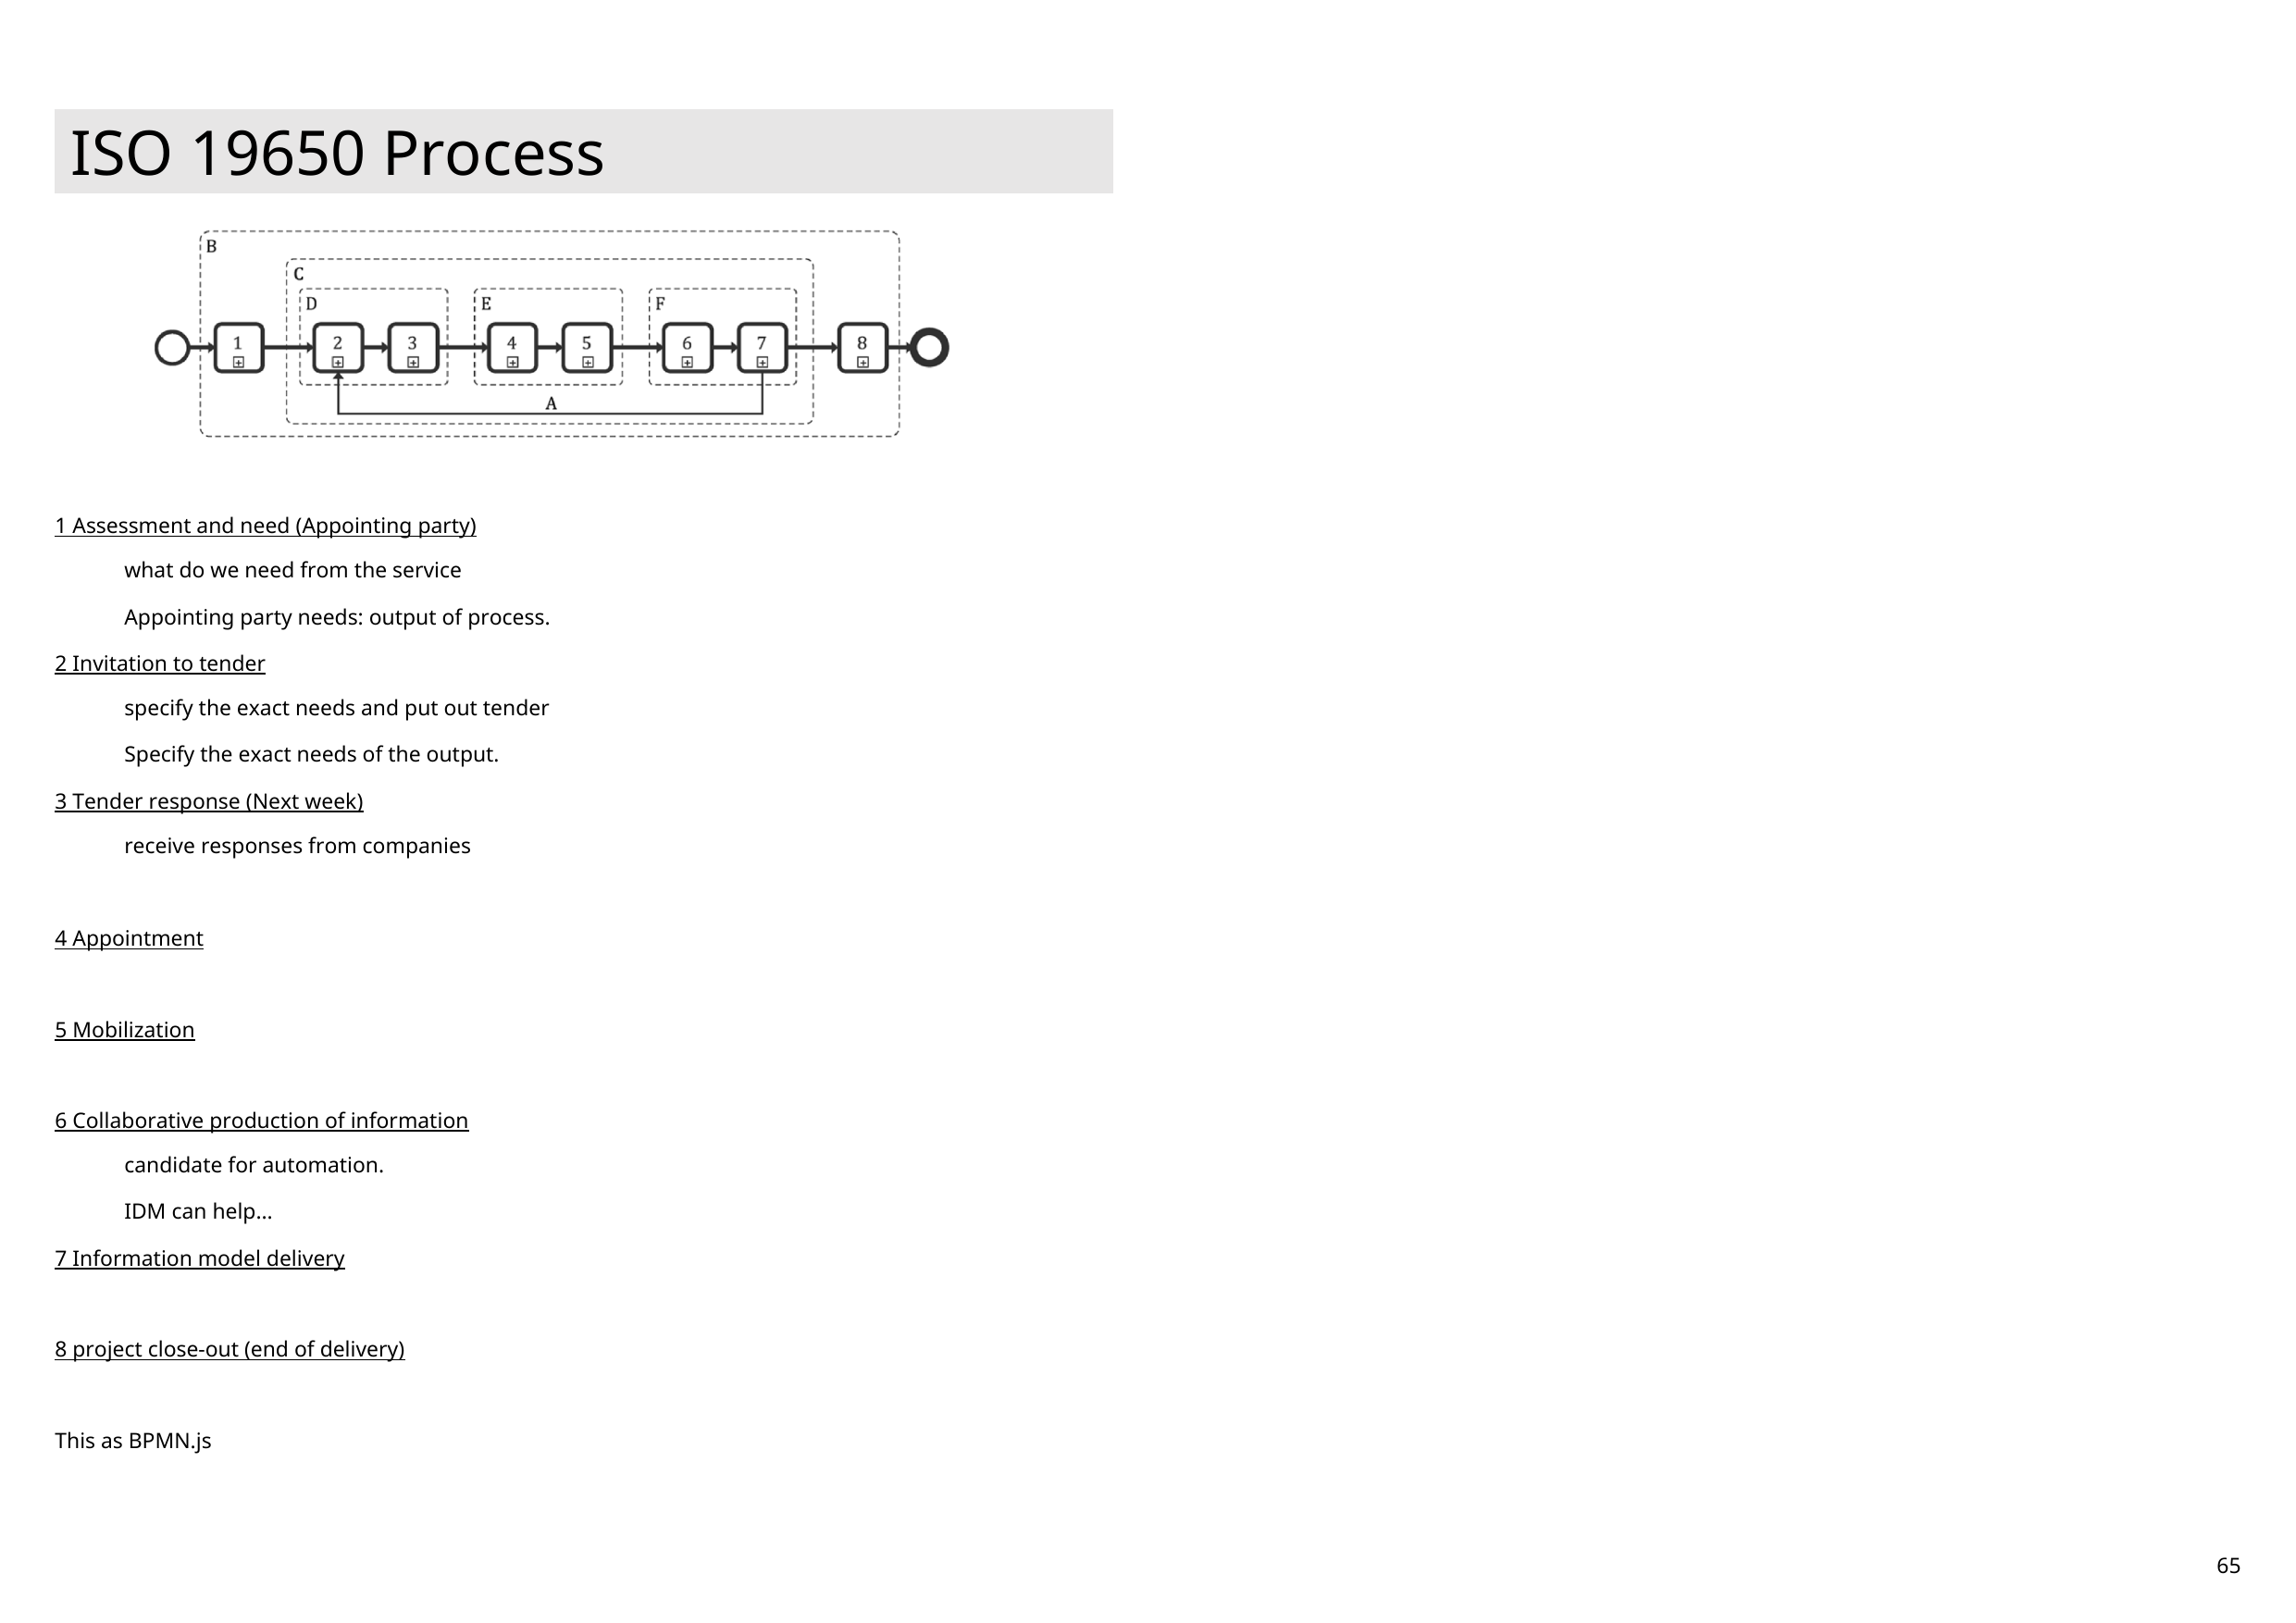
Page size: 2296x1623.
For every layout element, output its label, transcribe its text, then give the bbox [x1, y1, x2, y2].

subtitle 7 Information model delivery [55, 1244, 1113, 1272]
text This as BPMN.js [55, 1425, 1113, 1455]
text receive responses from companies [55, 830, 1113, 860]
text specify the exact needs and put out tender [55, 693, 1113, 722]
text IDM can help… [55, 1196, 1113, 1225]
subtitle 3 Tender response (Next week) [55, 786, 1113, 815]
subtitle 5 Mobilization [55, 1015, 1113, 1044]
subtitle ISO 19650 Process [55, 109, 1113, 193]
text Appointing party needs: output of process. [55, 601, 1113, 631]
text what do we need from the service [55, 555, 1113, 584]
subtitle 4 Appointment [55, 923, 1113, 952]
picture [55, 219, 1016, 447]
subtitle 2 Invitation to tender [55, 649, 1113, 677]
text Specify the exact needs of the output. [55, 739, 1113, 768]
subtitle 6 Collaborative production of information [55, 1106, 1113, 1134]
text candidate for automation. [55, 1150, 1113, 1179]
subtitle 1 Assessment and need (Appointing party) [55, 511, 1113, 539]
subtitle 8 project close-out (end of delivery) [55, 1334, 1113, 1363]
